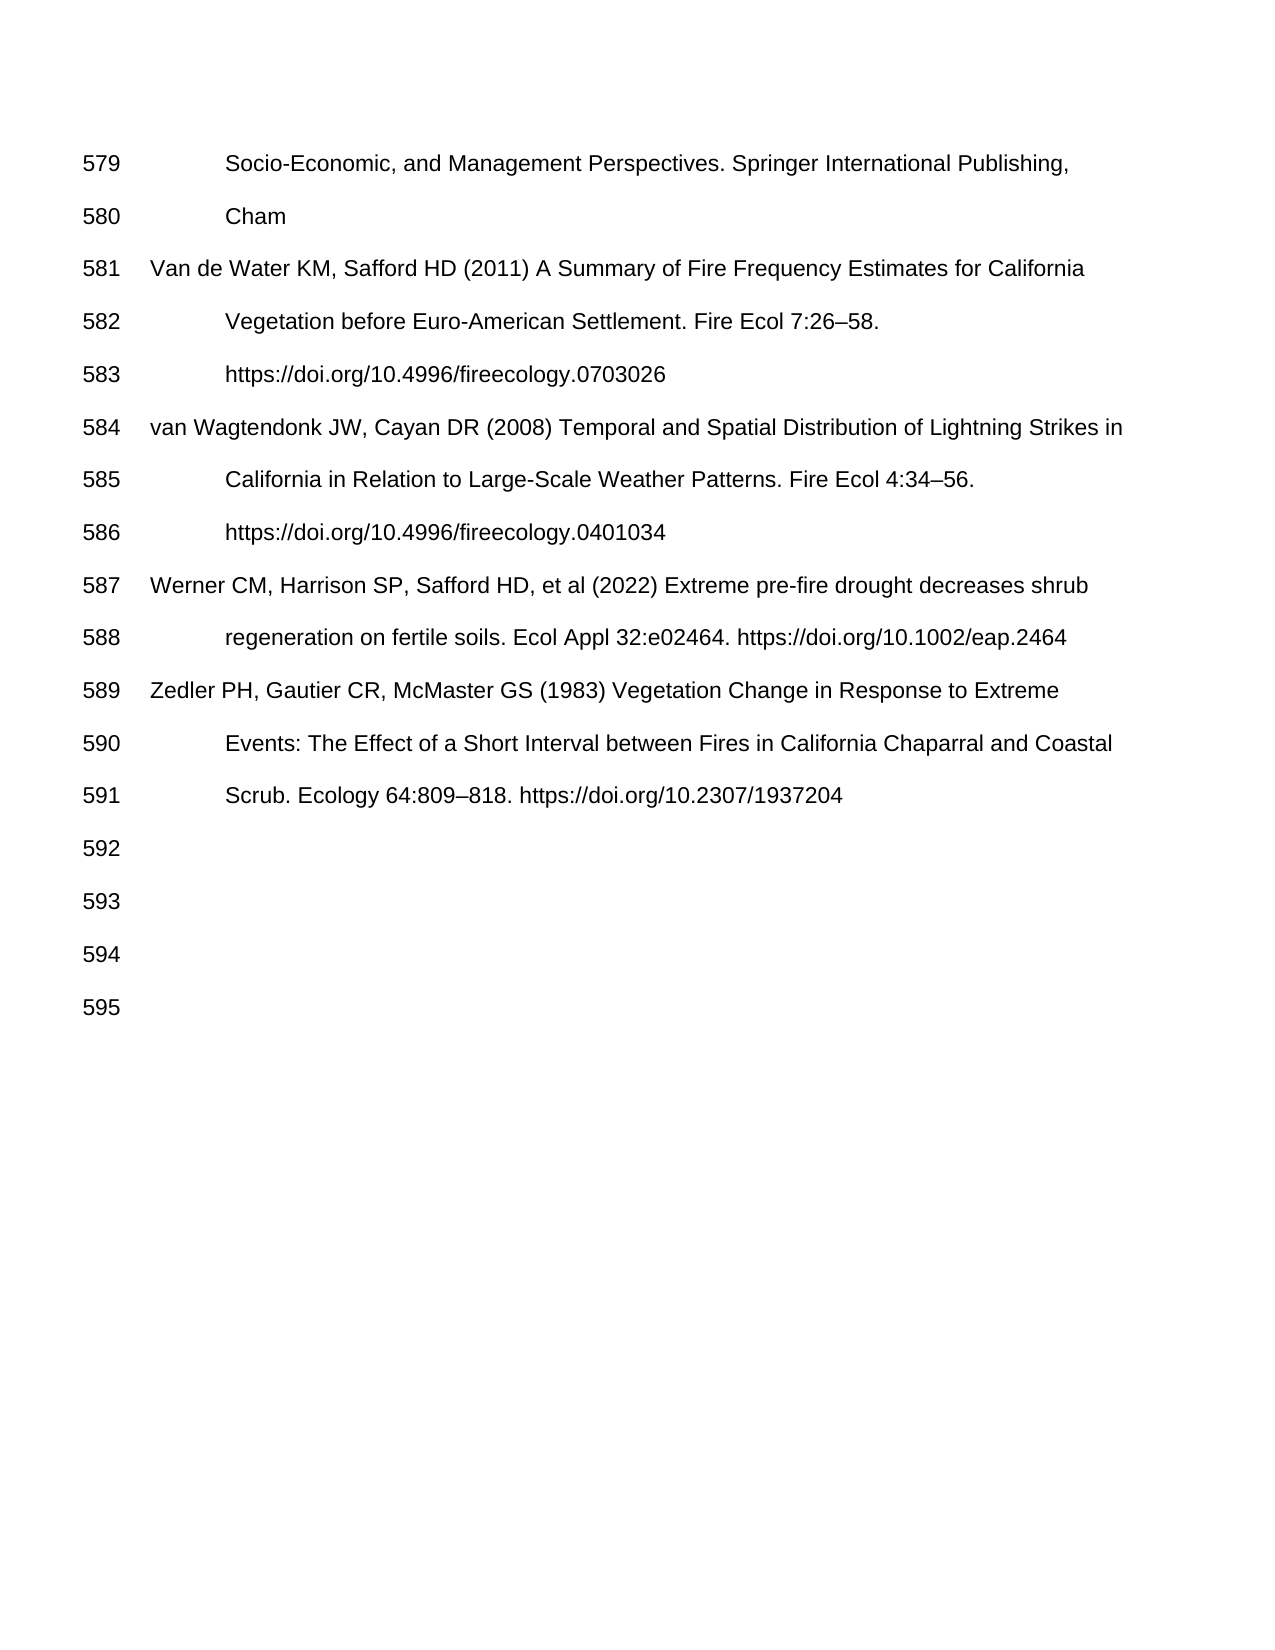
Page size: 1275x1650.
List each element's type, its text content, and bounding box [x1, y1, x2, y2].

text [150, 150, 1125, 229]
text Van de Water KM, Safford HD (2011) A Summary of Fire Frequency Estimates for California Vegetation before Euro-American Settlement. Fire Ecol 7:26–58. https://doi.org/10.4996/fireecology.0703026 [150, 255, 1125, 387]
text van Wagtendonk JW, Cayan DR (2008) Temporal and Spatial Distribution of Lightning Strikes in California in Relation to Large-Scale Weather Patterns. Fire Ecol 4:34–56. https://doi.org/10.4996/fireecology.0401034 [150, 413, 1125, 545]
text Werner CM, Harrison SP, Safford HD, et al (2022) Extreme pre-fire drought decreases shrub regeneration on fertile soils. Ecol Appl 32:e02464. https://doi.org/10.1002/eap.2464 [150, 572, 1125, 651]
text Zedler PH, Gautier CR, McMaster GS (1983) Vegetation Change in Response to Extreme Events: The Effect of a Short Interval between Fires in California Chaparral and Coastal Scrub. Ecology 64:809–818. https://doi.org/10.2307/1937204 [150, 677, 1125, 809]
